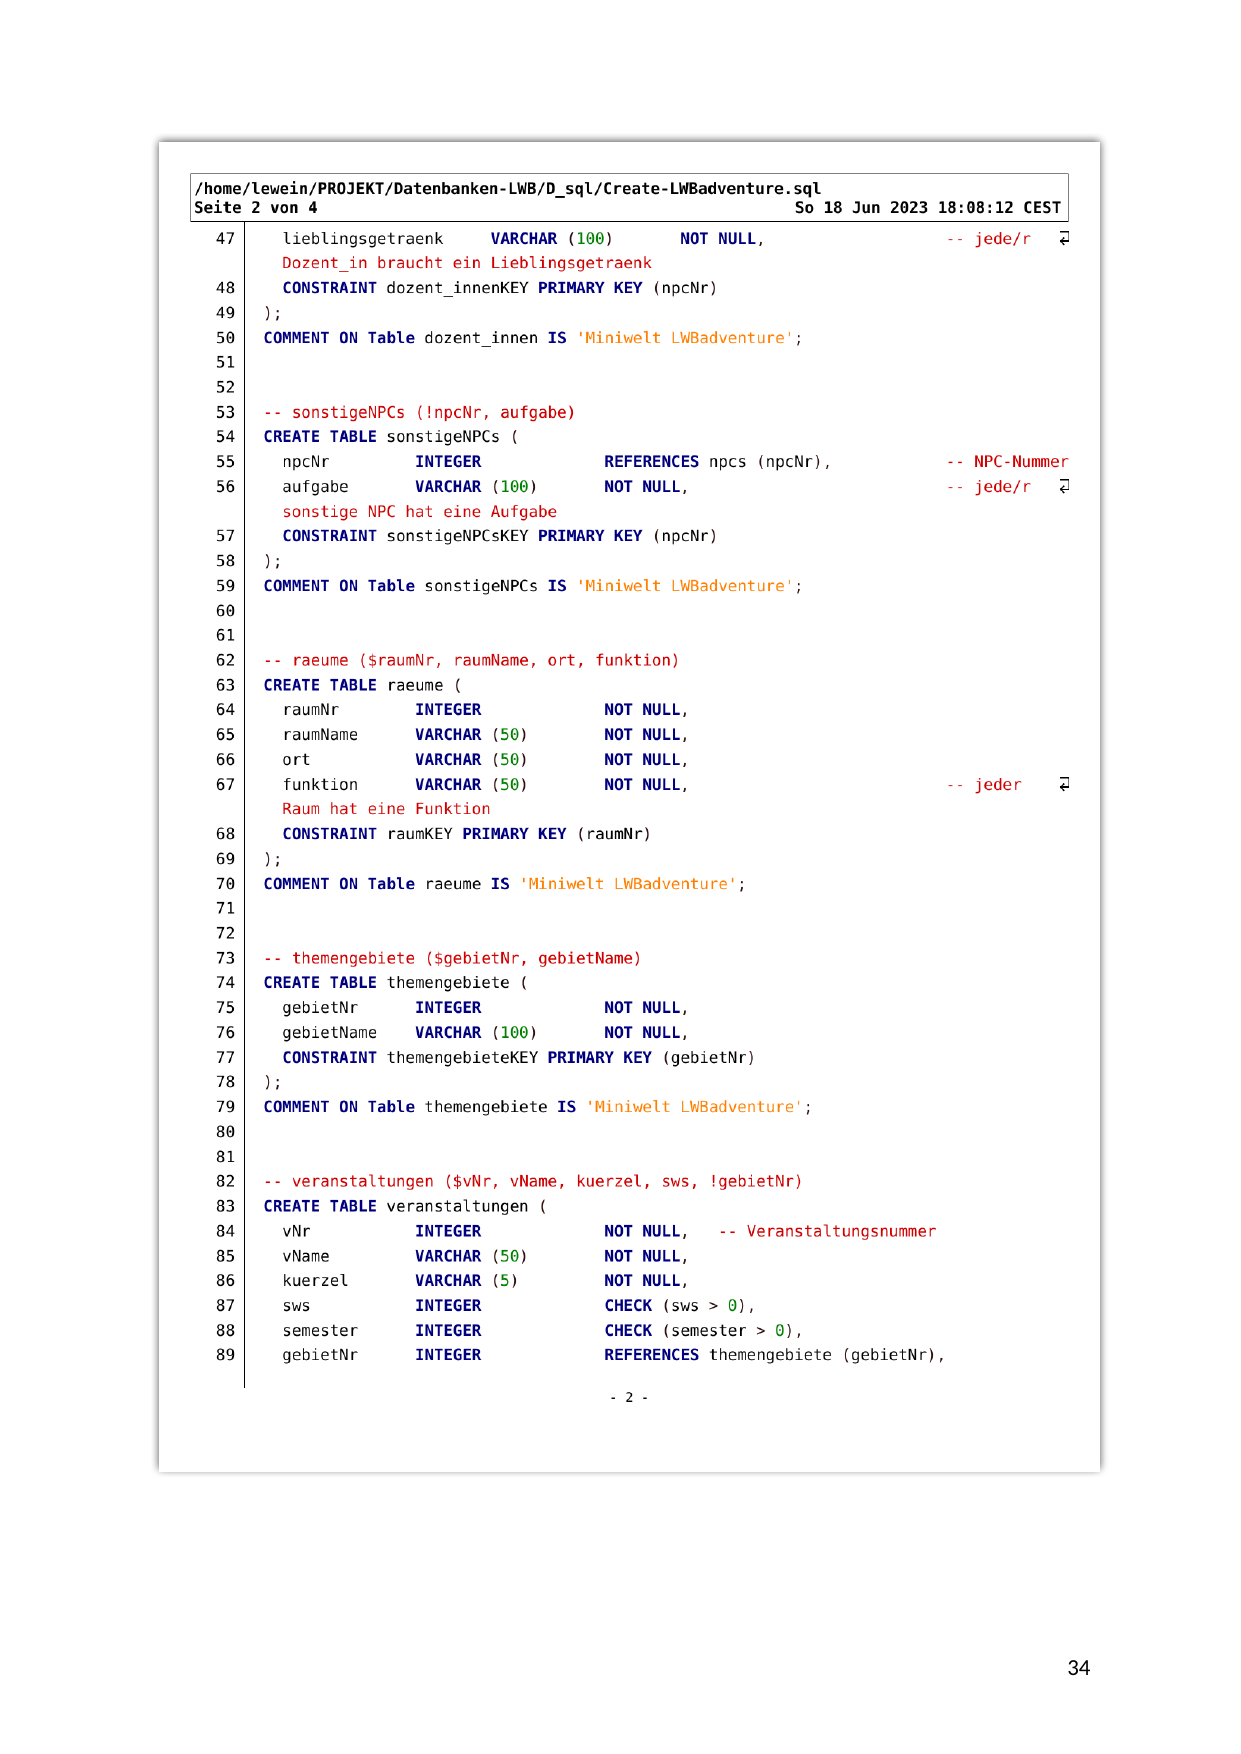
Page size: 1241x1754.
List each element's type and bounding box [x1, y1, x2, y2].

picture [159, 142, 1100, 1472]
